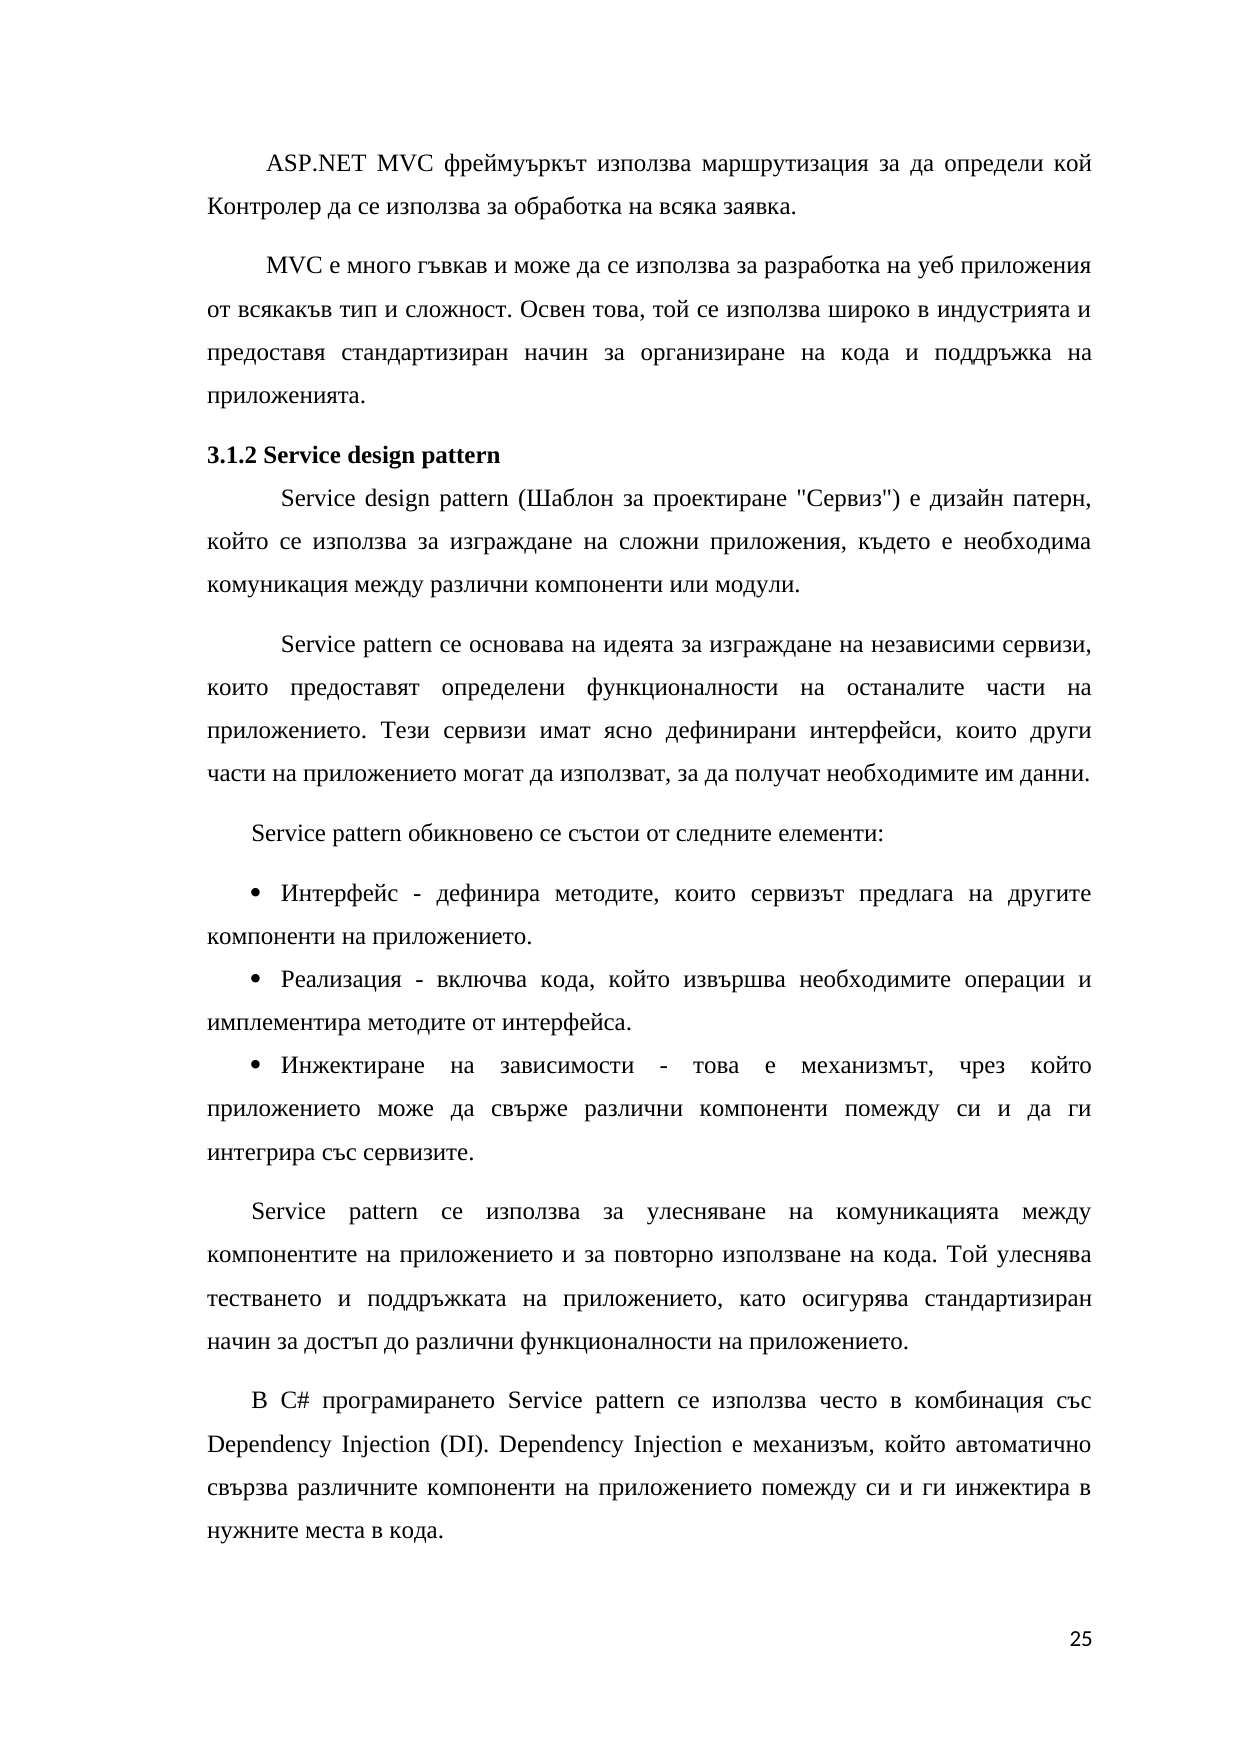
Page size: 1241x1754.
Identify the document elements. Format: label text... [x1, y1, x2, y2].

text Service design pattern (Шаблон за проектиране "Сервиз") е дизайн патерн, който се използва за изграждане на сложни приложения, където е необходима комуникация между различни компоненти или модули. [207, 483, 1092, 598]
text Service pattern обикновено се състои от следните елементи: [207, 818, 1092, 847]
text ASP.NET MVC фреймуъркът използва маршрутизация за да определи кой Контролер да се използва за обработка на всяка заявка. [207, 148, 1092, 219]
list Интерфейс - дефинира методите, които сервизът предлага на другите компоненти на приложението. [207, 878, 1092, 950]
list Инжектиране на зависимости - това е механизмът, чрез който приложението може да свърже различни компоненти помежду си и да ги интегрира със сервизите. [207, 1050, 1092, 1165]
text MVC е много гъвкав и може да се използва за разработка на уеб приложения от всякакъв тип и сложност. Освен това, той се използва широко в индустрията и предоставя стандартизиран начин за организиране на кода и поддръжка на приложенията. [207, 251, 1092, 409]
text В C# програмирането Service pattern се използва често в комбинация със Dependency Injection (DI). Dependency Injection е механизъм, който автоматично свързва различните компоненти на приложението помежду си и ги инжектира в нужните места в кода. [207, 1386, 1092, 1544]
text Service pattern се използва за улесняване на комуникацията между компонентите на приложението и за повторно използване на кода. Той улеснява тестването и поддръжката на приложението, като осигурява стандартизиран начин за достъп до различни функционалности на приложението. [207, 1196, 1092, 1354]
subtitle 3.1.2 Service design pattern [207, 440, 1092, 468]
list Реализация - включва кода, който извършва необходимите операции и имплементира методите от интерфейса. [207, 964, 1092, 1036]
text Service pattern се основава на идеята за изграждане на независими сервизи, които предоставят определени функционалности на останалите части на приложението. Тези сервизи имат ясно дефинирани интерфейси, които други части на приложението могат да използват, за да получат необходимите им данни. [207, 629, 1092, 787]
